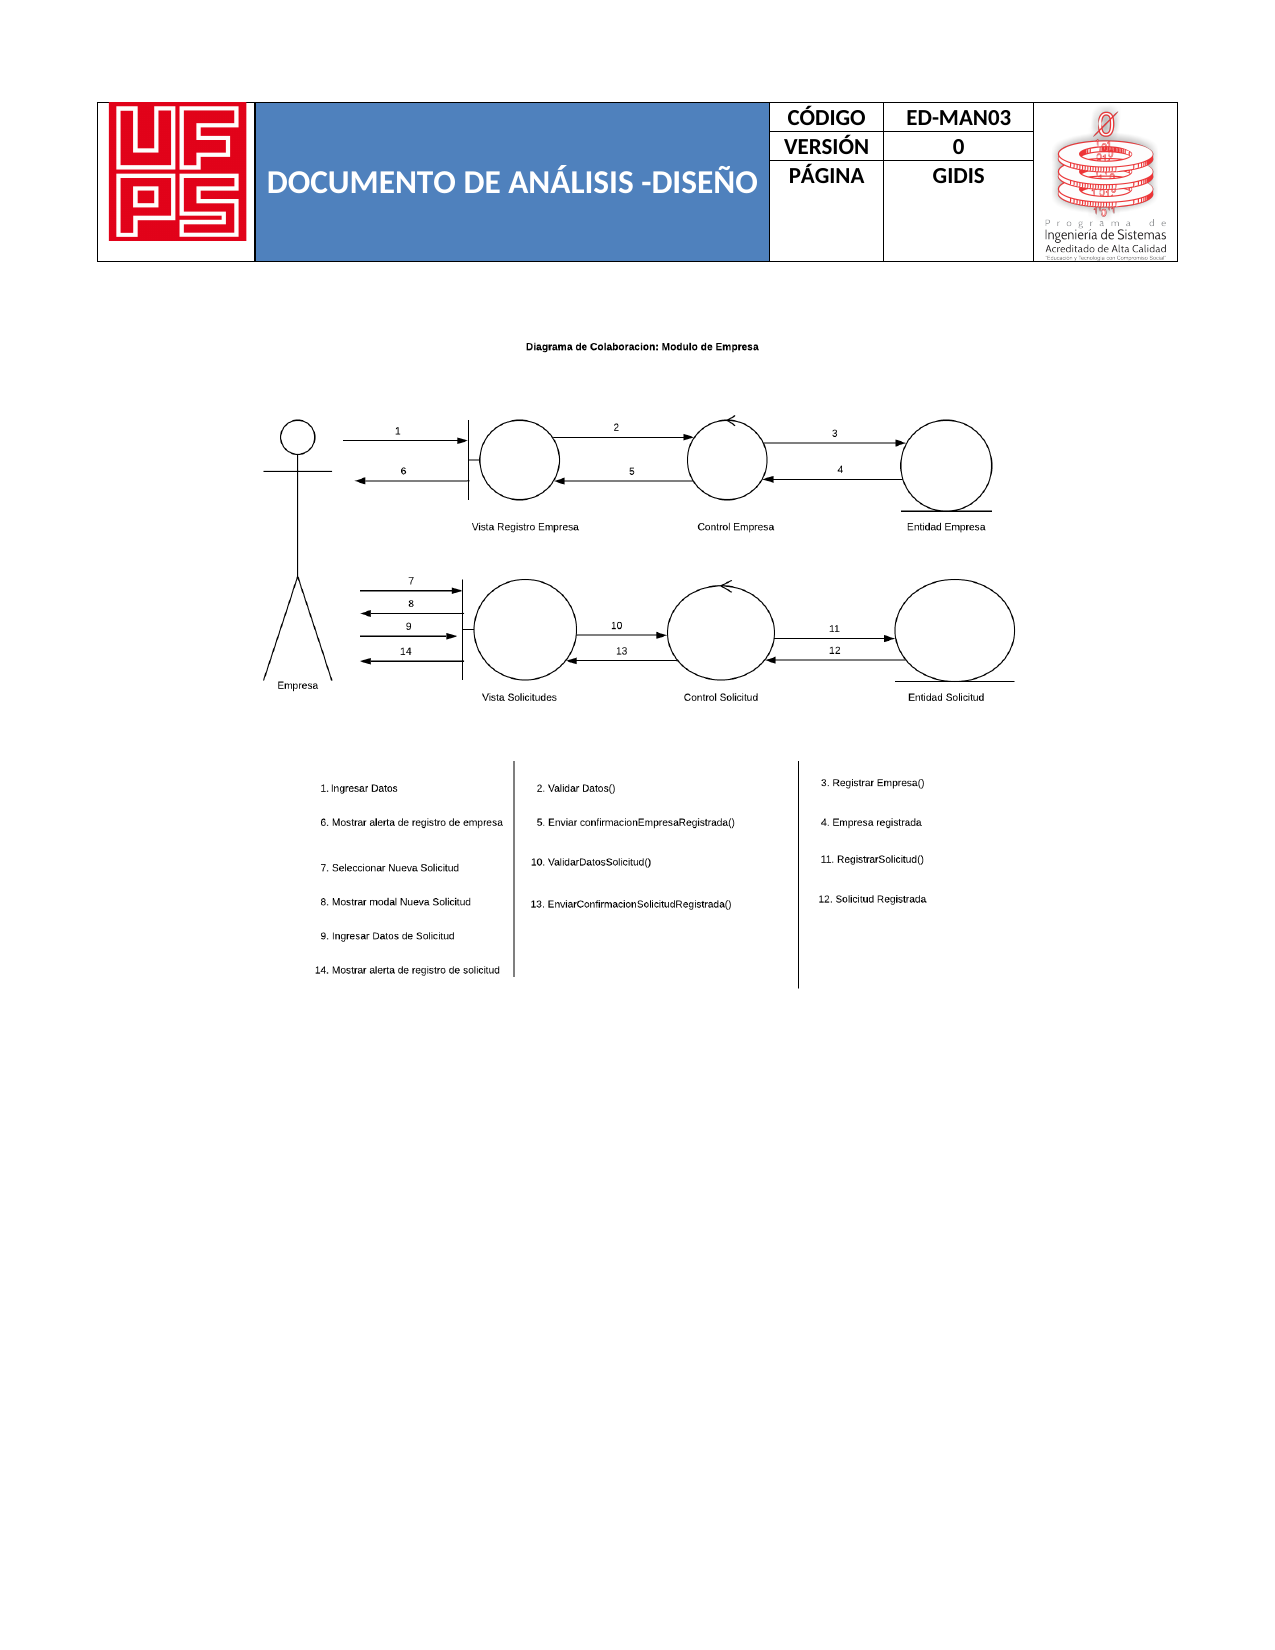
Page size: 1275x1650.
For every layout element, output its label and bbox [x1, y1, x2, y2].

picture [108, 102, 247, 241]
picture [196, 308, 1037, 1011]
picture [1045, 102, 1166, 261]
